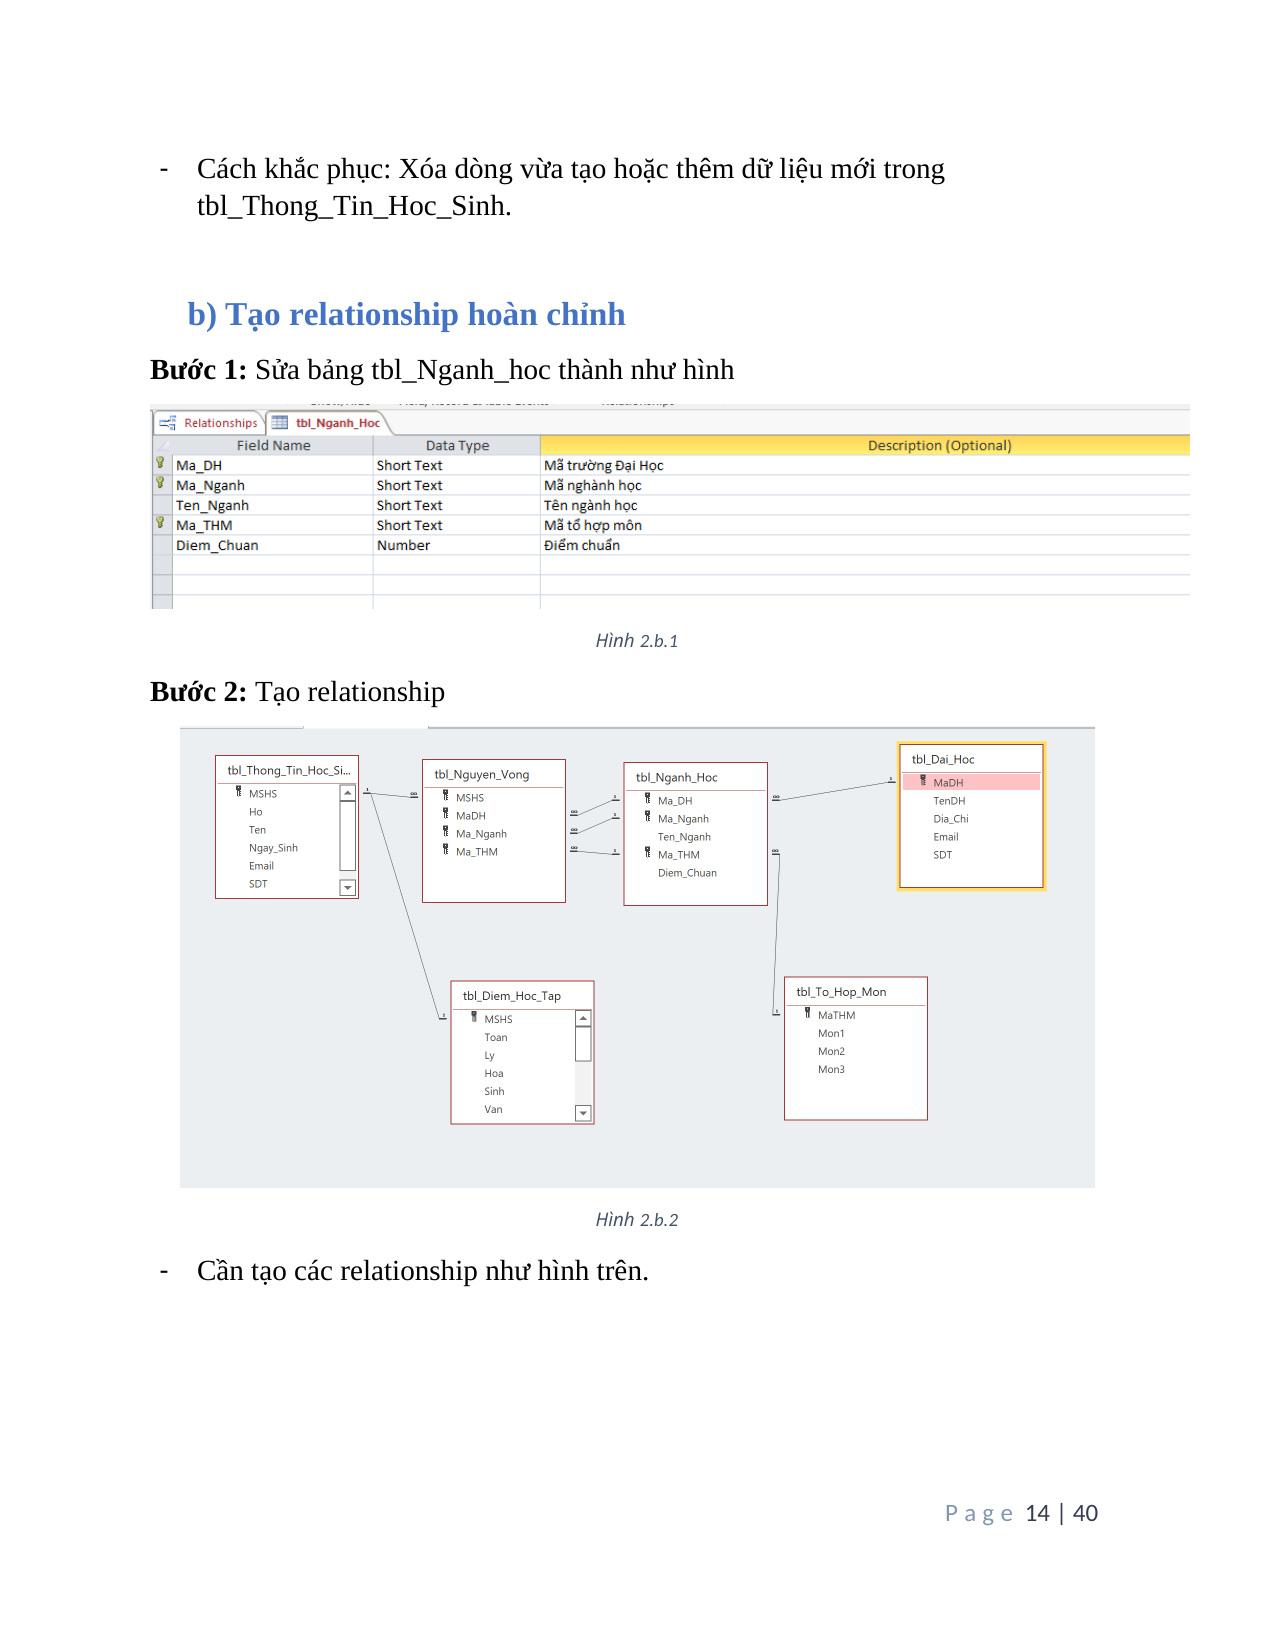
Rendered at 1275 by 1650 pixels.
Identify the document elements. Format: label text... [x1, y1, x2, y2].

picture [150, 404, 1190, 609]
picture [180, 726, 1095, 1188]
list Cách khắc phục: Xóa dòng vừa tạo hoặc thêm dữ liệu mới trong tbl_Thong_Tin_Hoc_Sinh. [159, 150, 1125, 222]
list Cần tạo các relationship như hình trên. [159, 1252, 1125, 1288]
text Bước 1: Sửa bảng tbl_Nganh_hoc thành như hình [150, 352, 1125, 385]
text Hình 2.b.2 [150, 1206, 1125, 1232]
list Tạo relationship hoàn chỉnh [187, 294, 1125, 332]
text Hình 2.b.1 [150, 627, 1125, 653]
text Bước 2: Tạo relationship [150, 674, 1125, 707]
